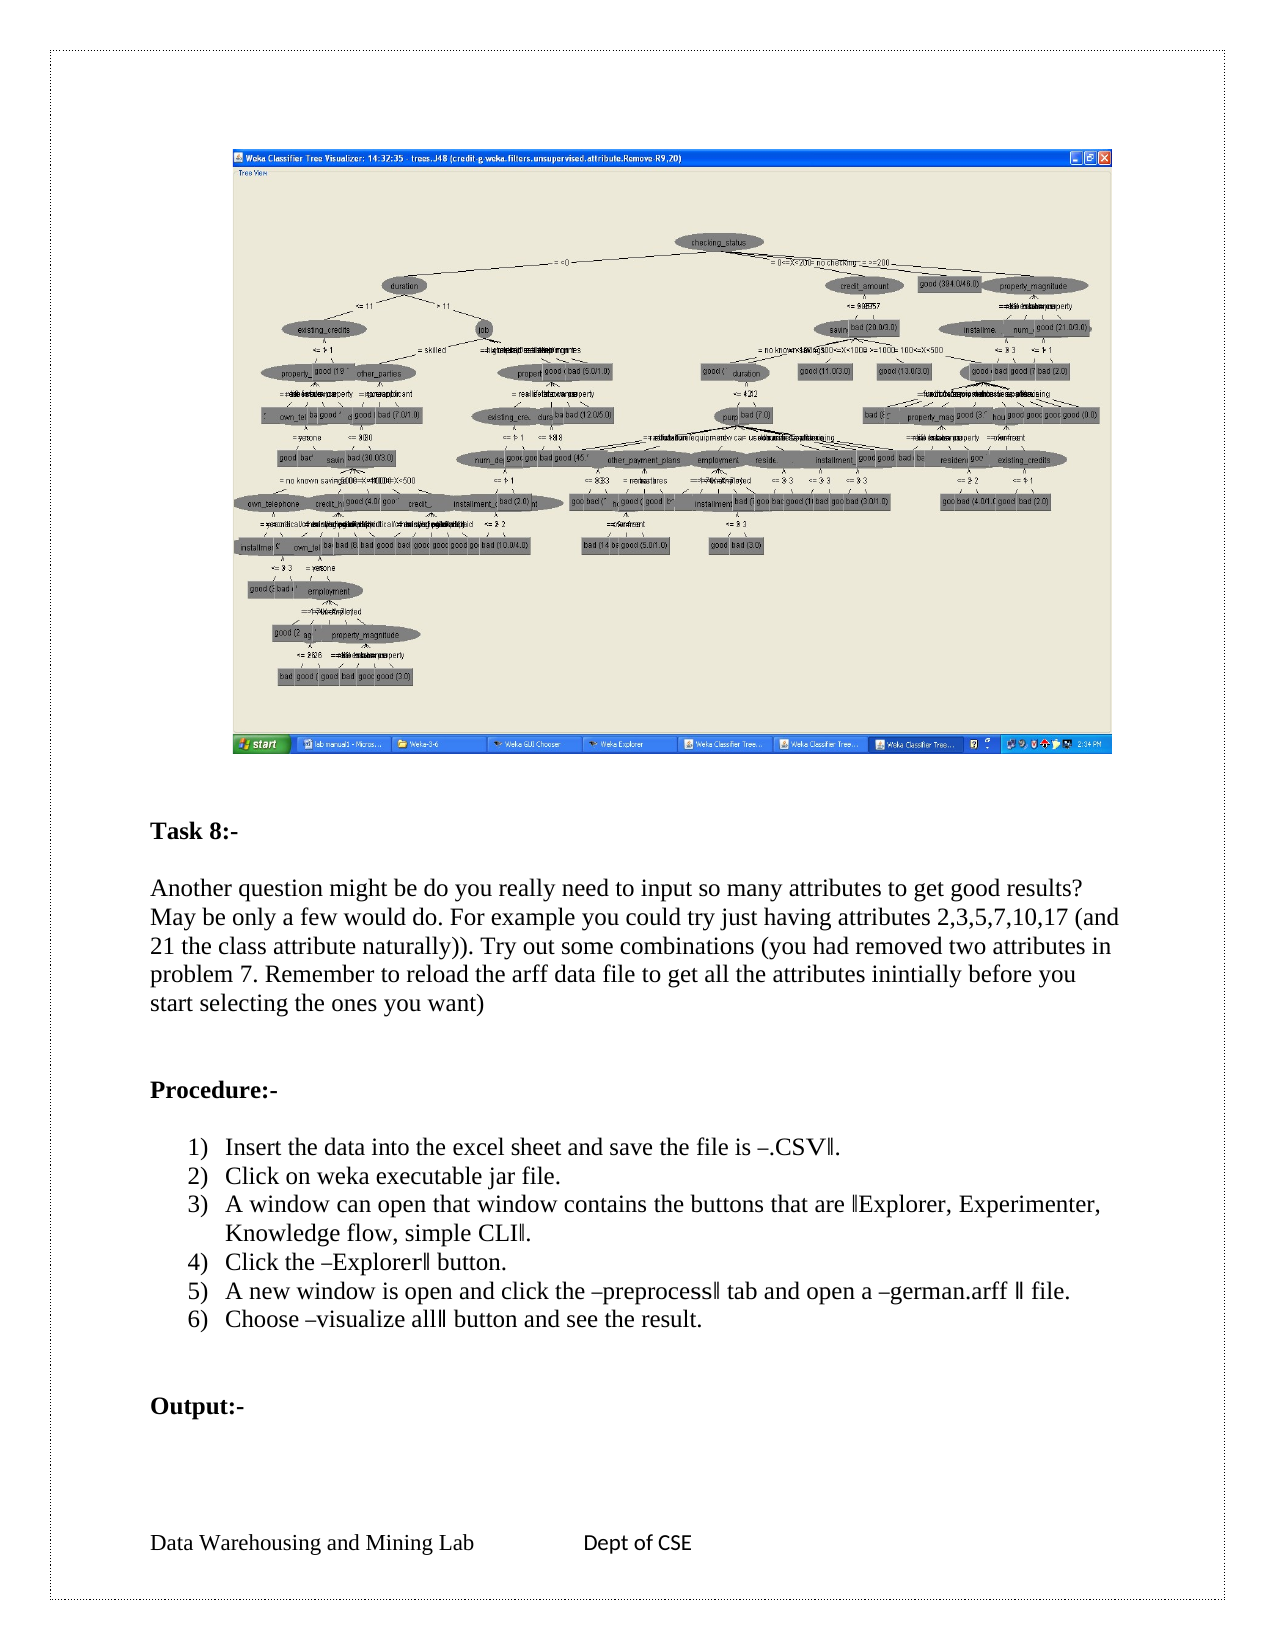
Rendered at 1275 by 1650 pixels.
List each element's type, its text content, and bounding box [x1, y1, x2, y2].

list Insert the data into the excel sheet and save the file is ―.CSV‖. [187, 1132, 1177, 1161]
list Click on weka executable jar file. [187, 1161, 1177, 1189]
list Click the ―Explorer‖ button. [187, 1247, 1177, 1276]
subtitle Procedure:- [150, 1075, 1177, 1104]
list A new window is open and click the ―preprocess‖ tab and open a ―german.arff ‖ file. [187, 1276, 1177, 1304]
list A window can open that window contains the buttons that are ‖Explorer, Experimenter, Knowledge flow, simple CLI‖. [187, 1189, 1103, 1247]
subtitle Output:- [150, 1391, 1177, 1420]
text Another question might be do you really need to input so many attributes to get good results? May be only a few would do. For example you could try just having attributes 2,3,5,7,10,17 (and 21 the class attribute naturally)). Try out some combinations (you had removed two attributes in problem 7. Remember to reload the arff data file to get all the attributes inintially before you start selecting the ones you want) [150, 873, 1125, 1017]
subtitle Task 8:- [150, 816, 1177, 845]
list Choose ―visualize all‖ button and see the result. [187, 1304, 1177, 1333]
picture [232, 149, 1112, 754]
